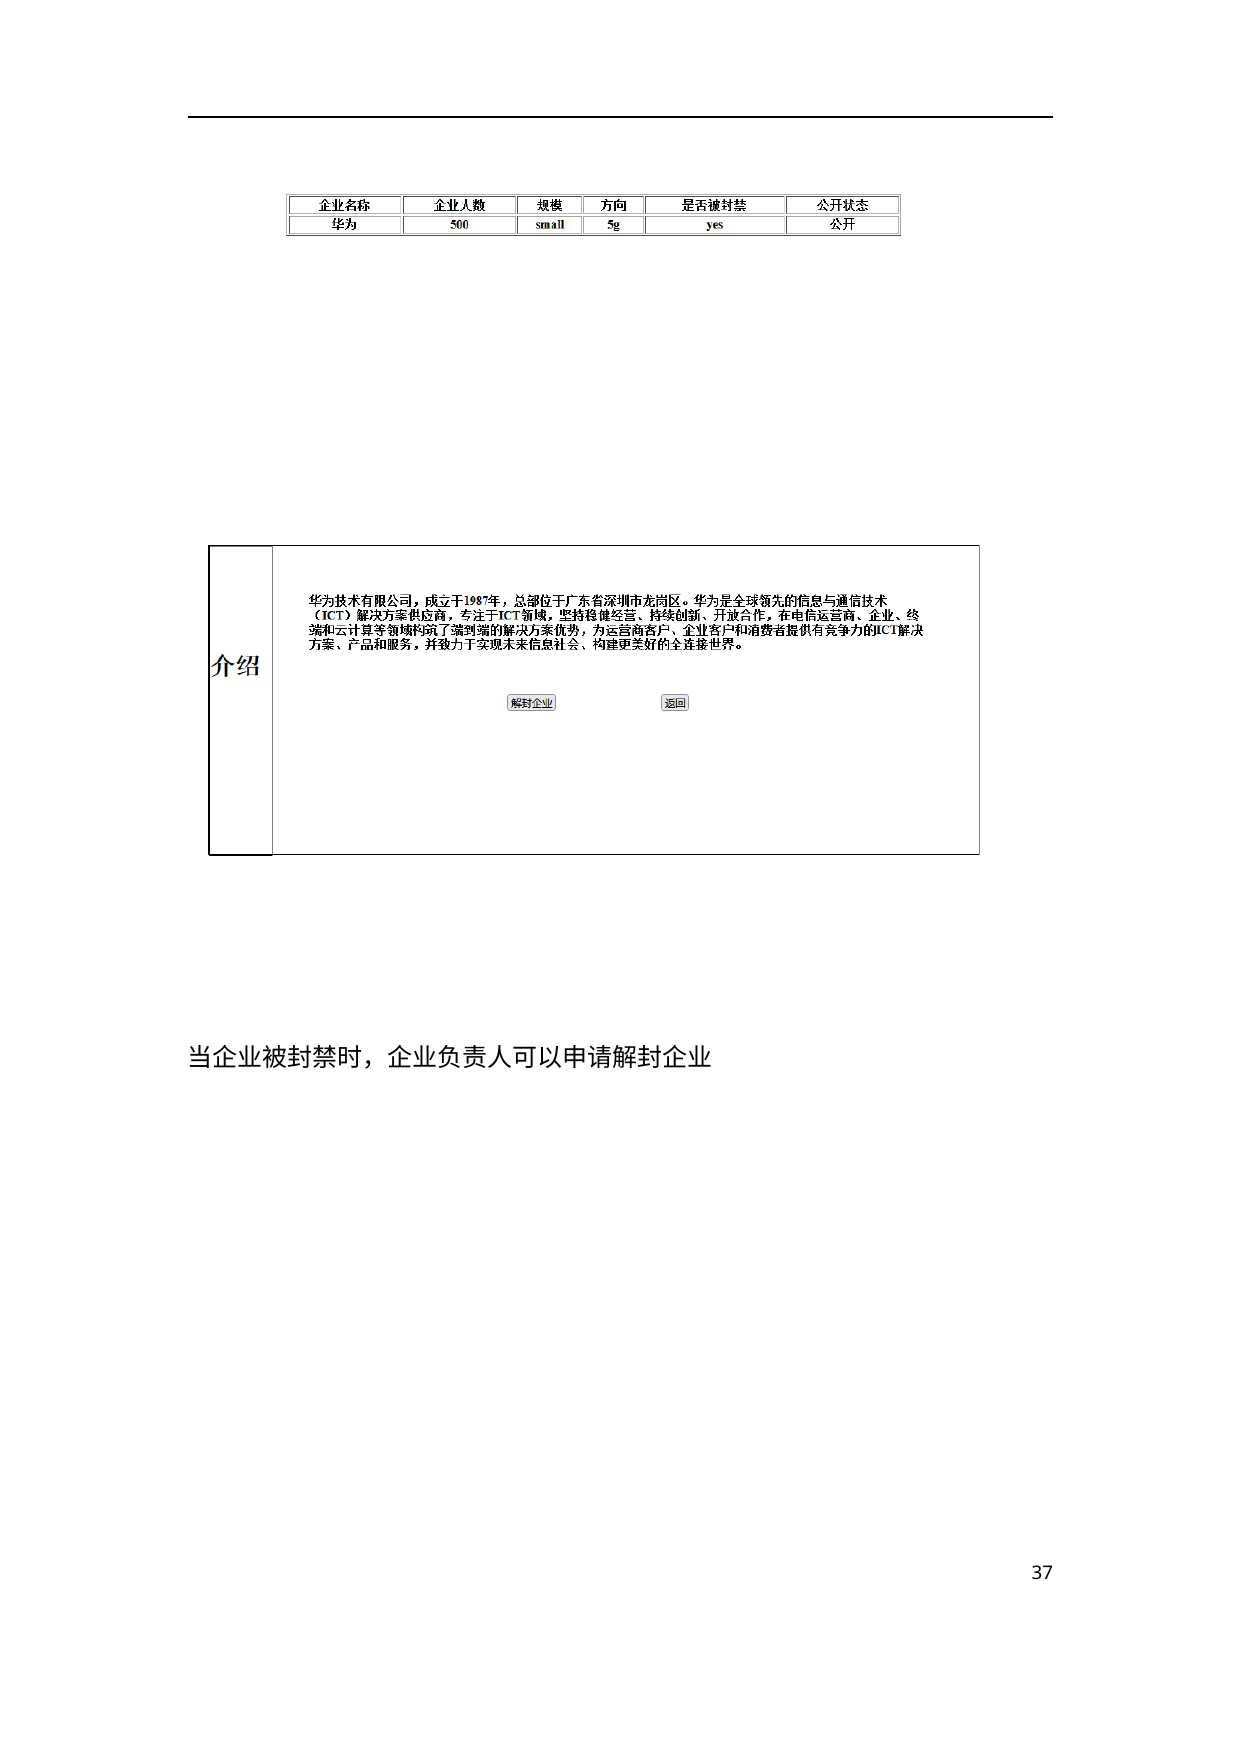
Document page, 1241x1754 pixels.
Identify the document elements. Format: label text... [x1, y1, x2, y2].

text 当企业被封禁时，企业负责人可以申请解封企业 [187, 1023, 1053, 1088]
picture [187, 155, 1053, 980]
